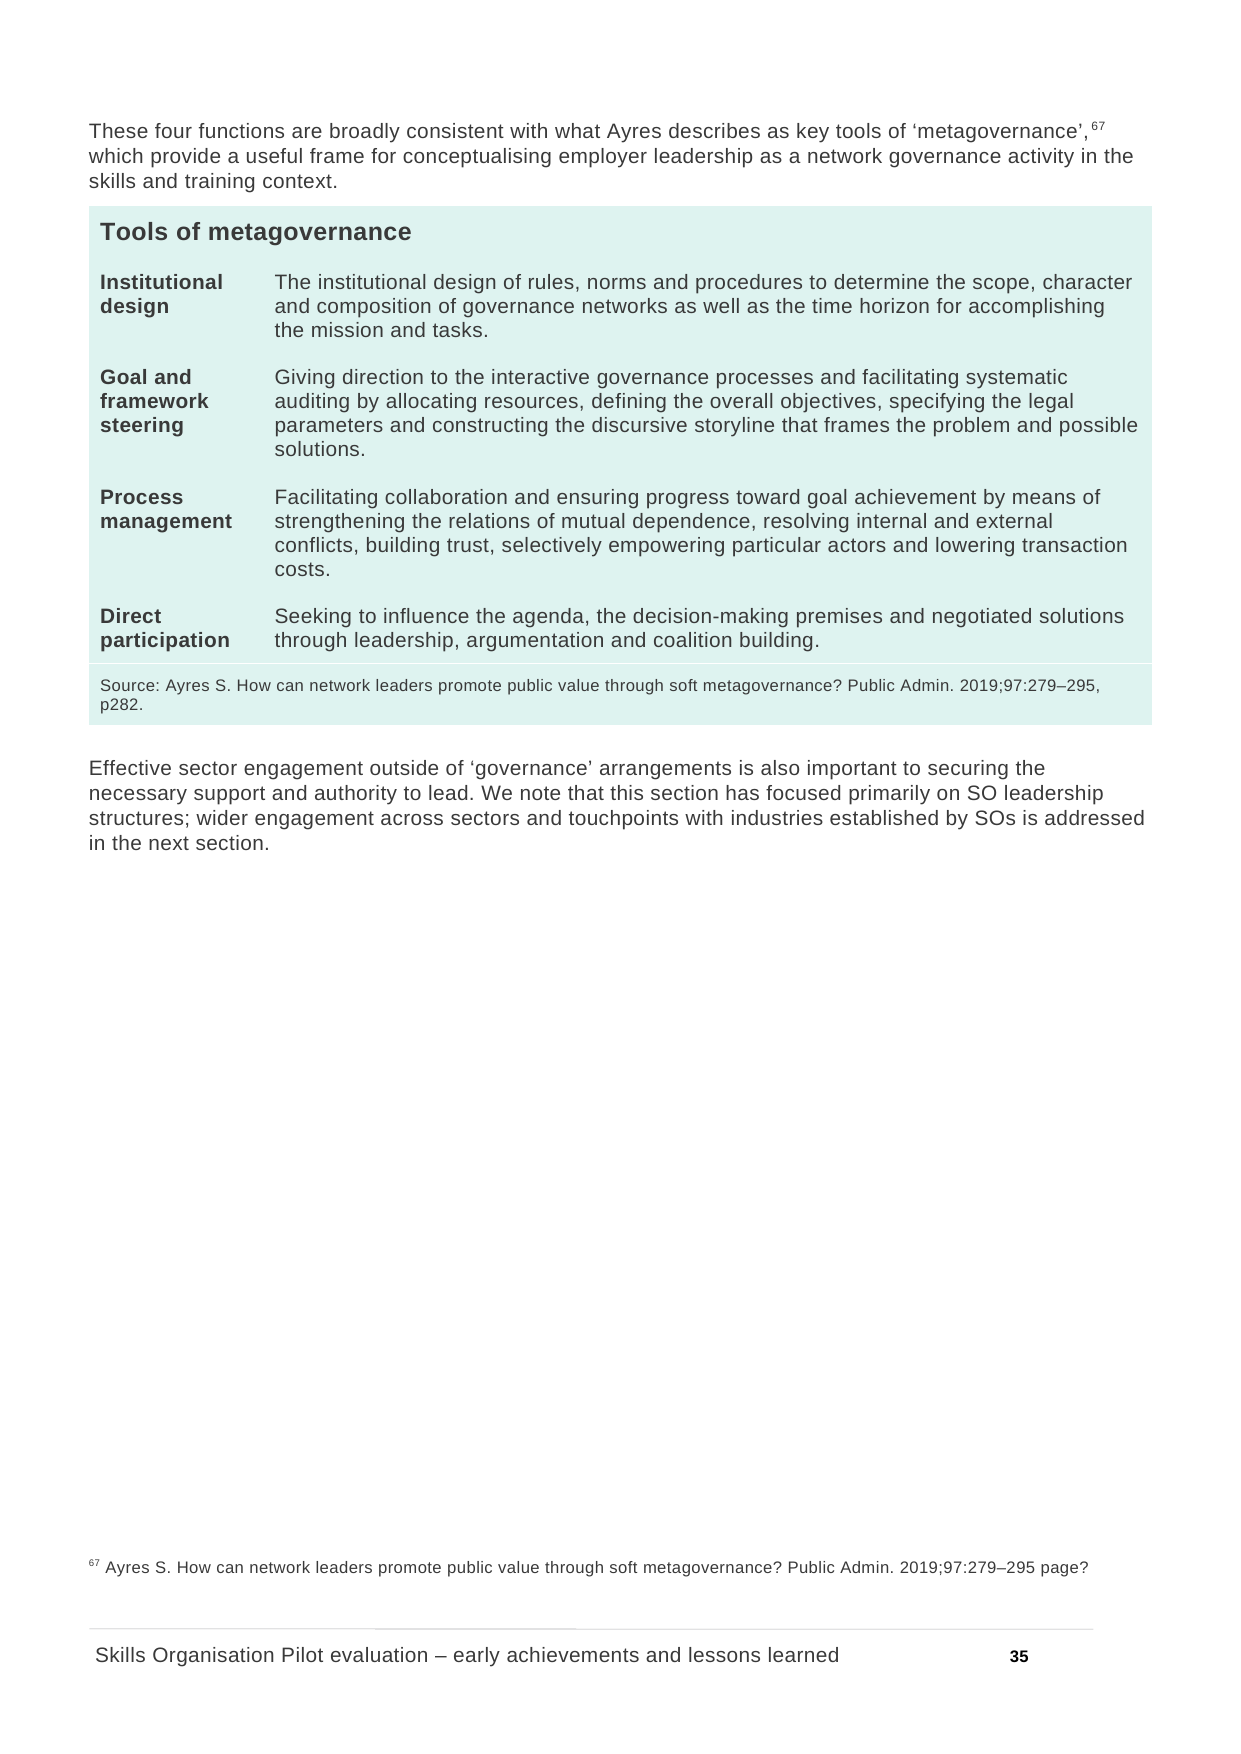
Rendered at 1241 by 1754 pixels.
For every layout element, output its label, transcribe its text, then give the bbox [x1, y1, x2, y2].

table_cell Source: Ayres S. How can network leaders promote public value through soft metagovernance? Public Admin. 2019;97:279–295, p282. [89, 664, 1152, 725]
table_cell Giving direction to the interactive governance processes and facilitating systematic auditing by allocating resources, defining the overall objectives, specifying the legal parameters and constructing the discursive storyline that frames the problem and possible solutions. [263, 353, 1152, 473]
text Effective sector engagement outside of ‘governance’ arrangements is also important to securing the necessary support and authority to lead. We note that this section has focused primarily on SO leadership structures; wider engagement across sectors and touchpoints with industries established by SOs is addressed in the next section. [89, 756, 1152, 856]
table_cell The institutional design of rules, norms and procedures to determine the scope, character and composition of governance networks as well as the time horizon for accomplishing the mission and tasks. [263, 258, 1152, 353]
table_cell Seeking to influence the agenda, the decision-making premises and negotiated solutions through leadership, argumentation and coalition building. [263, 592, 1152, 663]
table_cell Goal and framework steering [89, 353, 263, 473]
text These four functions are broadly consistent with what Ayres describes as key tools of ‘metagovernance’, which provide a useful frame for conceptualising employer leadership as a network governance activity in the skills and training context. [89, 118, 1152, 193]
table_cell Facilitating collaboration and ensuring progress toward goal achievement by means of strengthening the relations of mutual dependence, resolving internal and external conflicts, building trust, selectively empowering particular actors and lowering transaction costs. [263, 473, 1152, 592]
table_cell Process management [89, 473, 263, 592]
table_cell Institutional design [89, 258, 263, 353]
table_cell Direct participation [89, 592, 263, 663]
table_header Tools of metagovernance [89, 206, 1152, 258]
